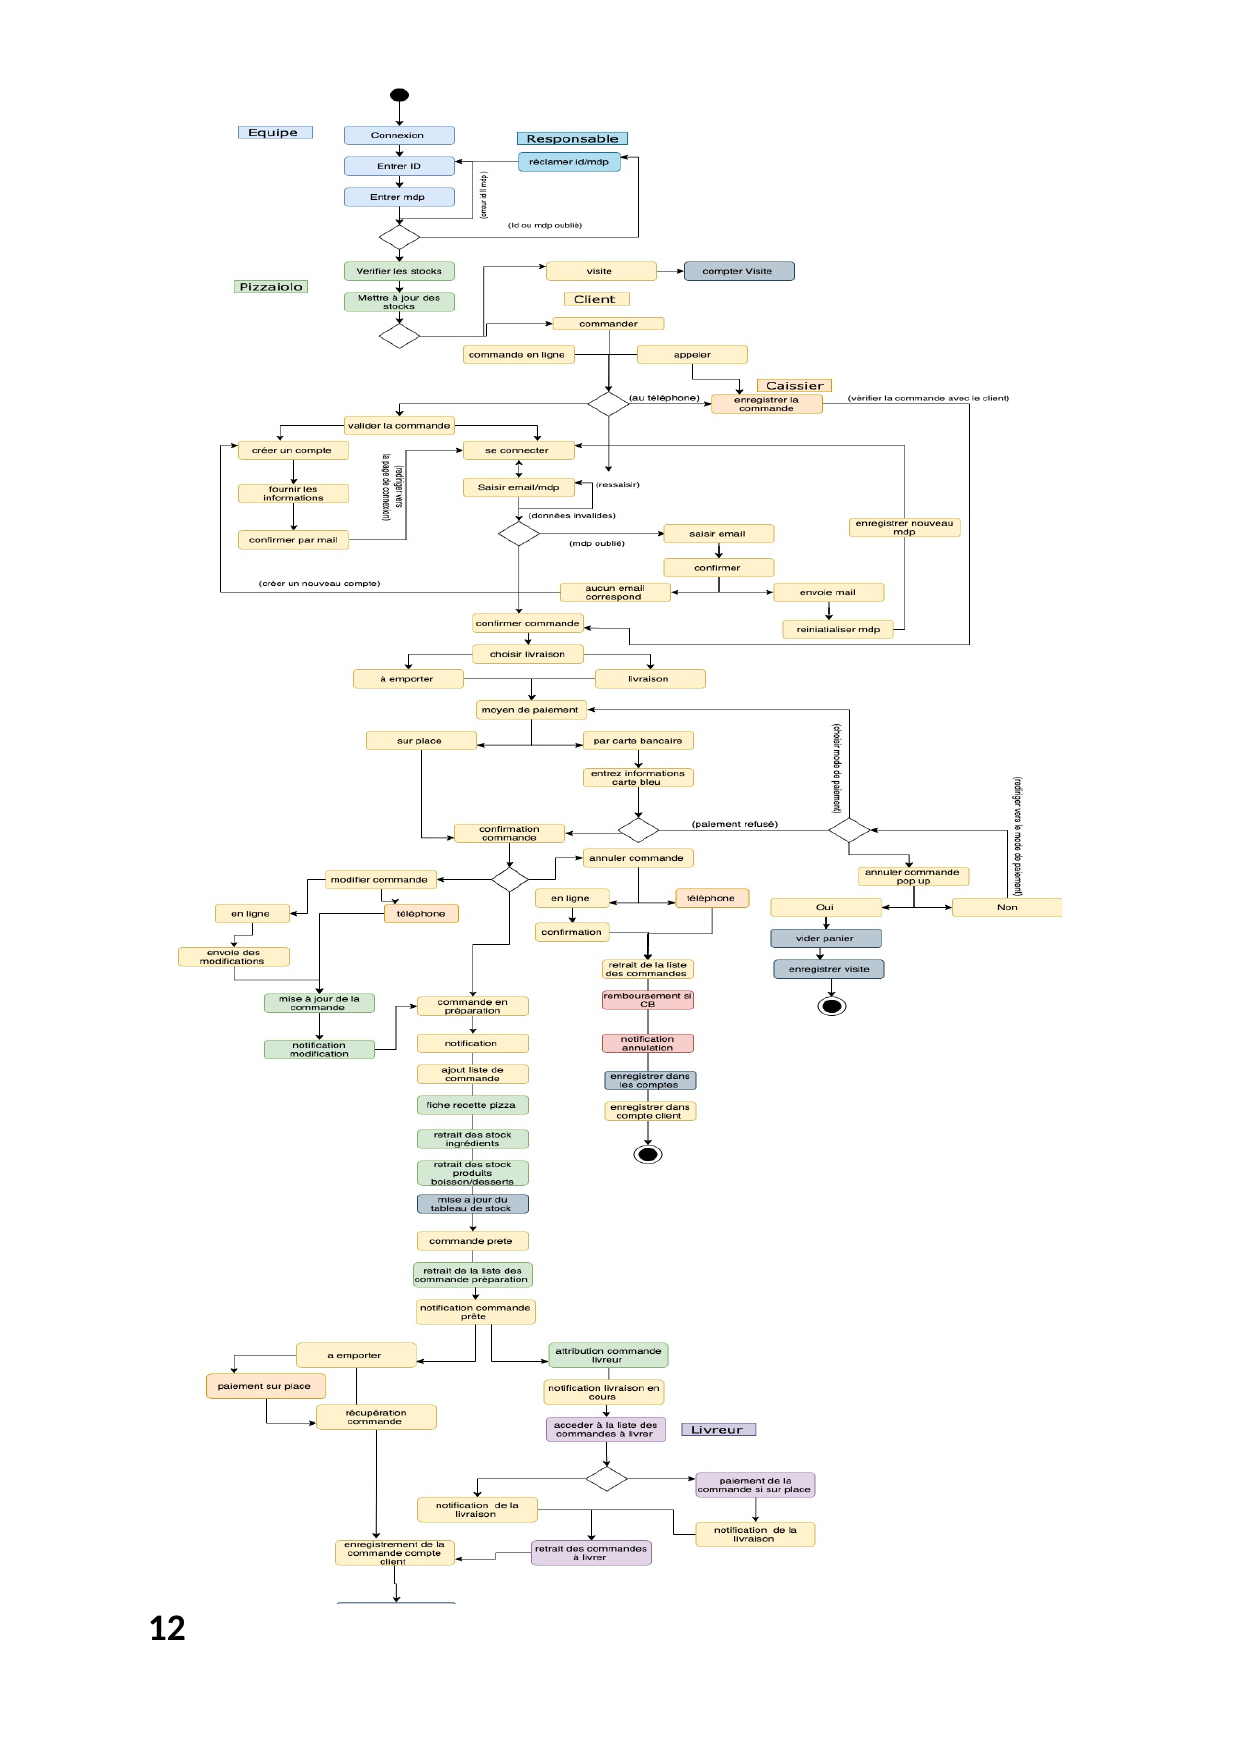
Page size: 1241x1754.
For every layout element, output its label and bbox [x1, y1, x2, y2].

picture [178, 85, 1063, 1604]
